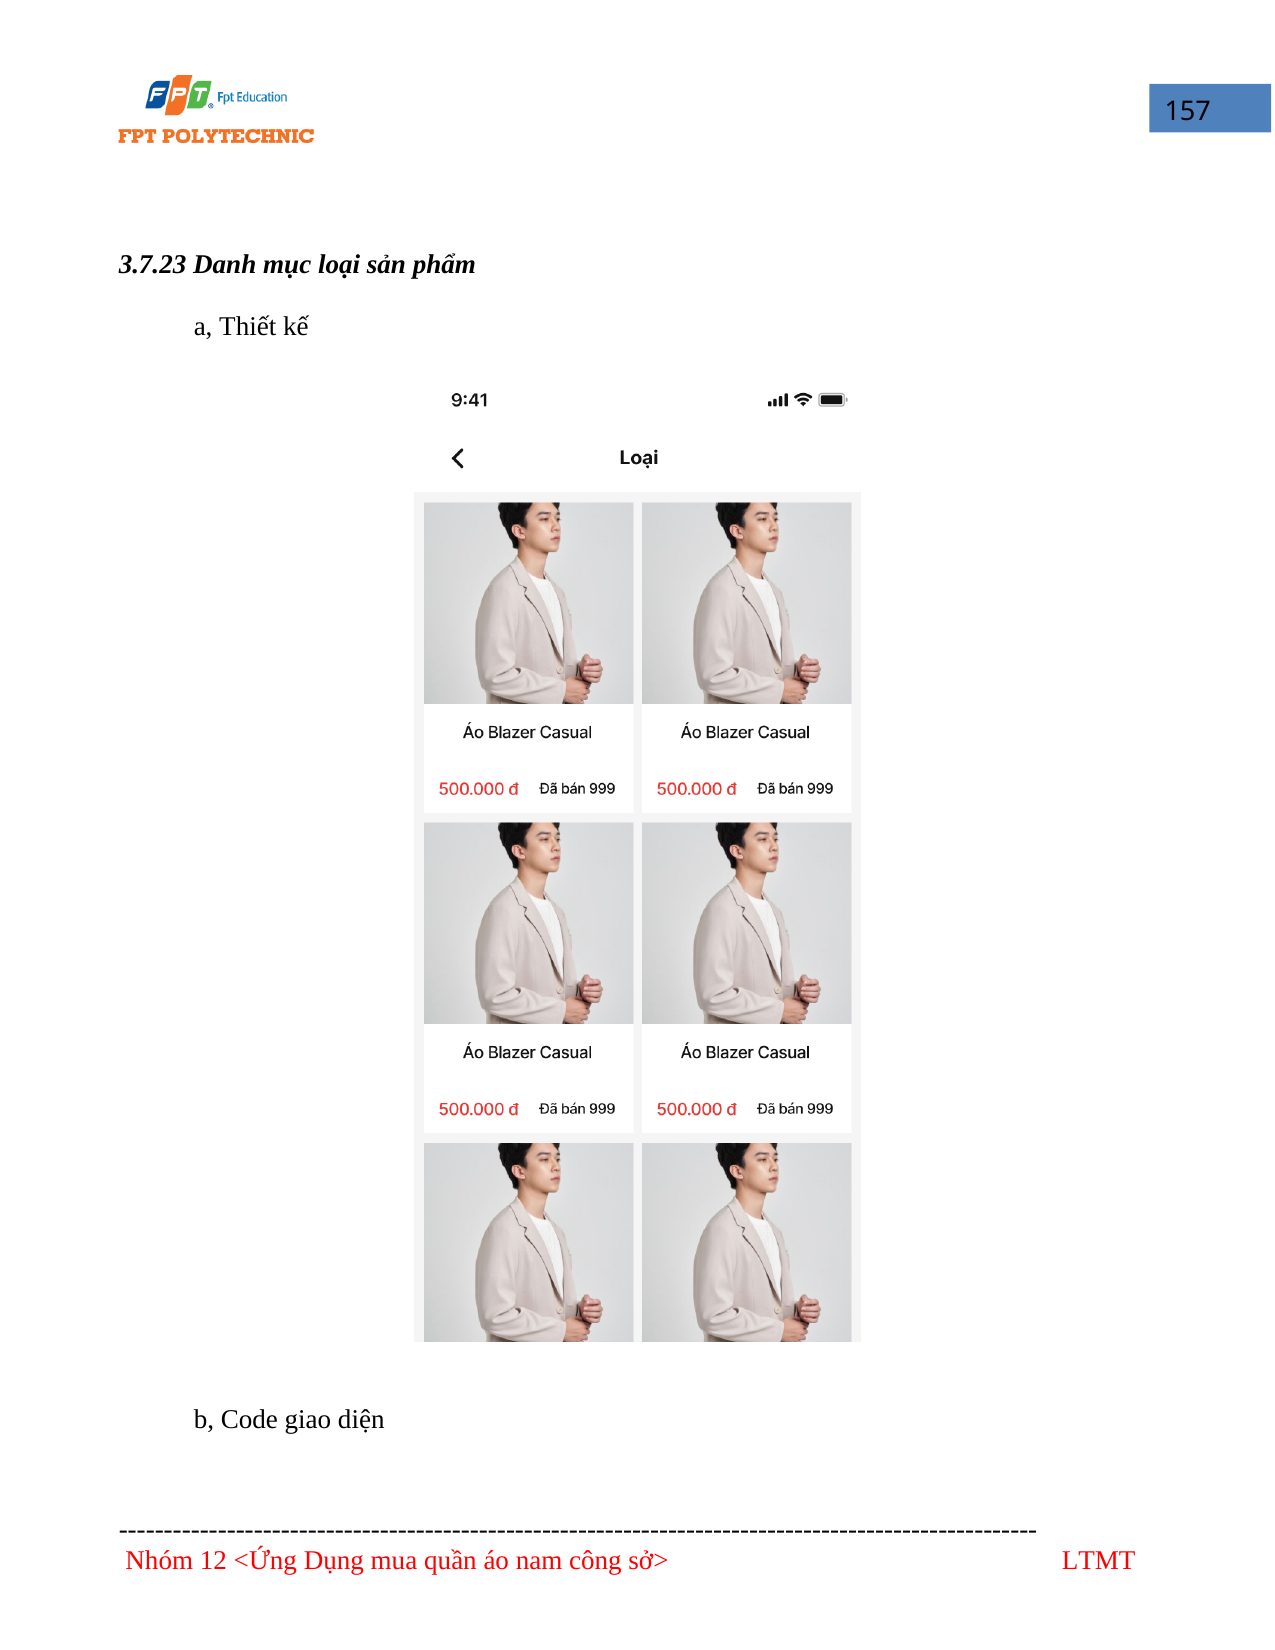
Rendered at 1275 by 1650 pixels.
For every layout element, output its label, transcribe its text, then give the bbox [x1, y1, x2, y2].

text a, Thiết kế [118, 310, 1156, 341]
picture [118, 75, 316, 143]
text b, Code giao diện [118, 1403, 1156, 1435]
text 3.7.23 Danh mục loại sản phẩm [118, 248, 1156, 279]
picture [413, 372, 862, 1342]
